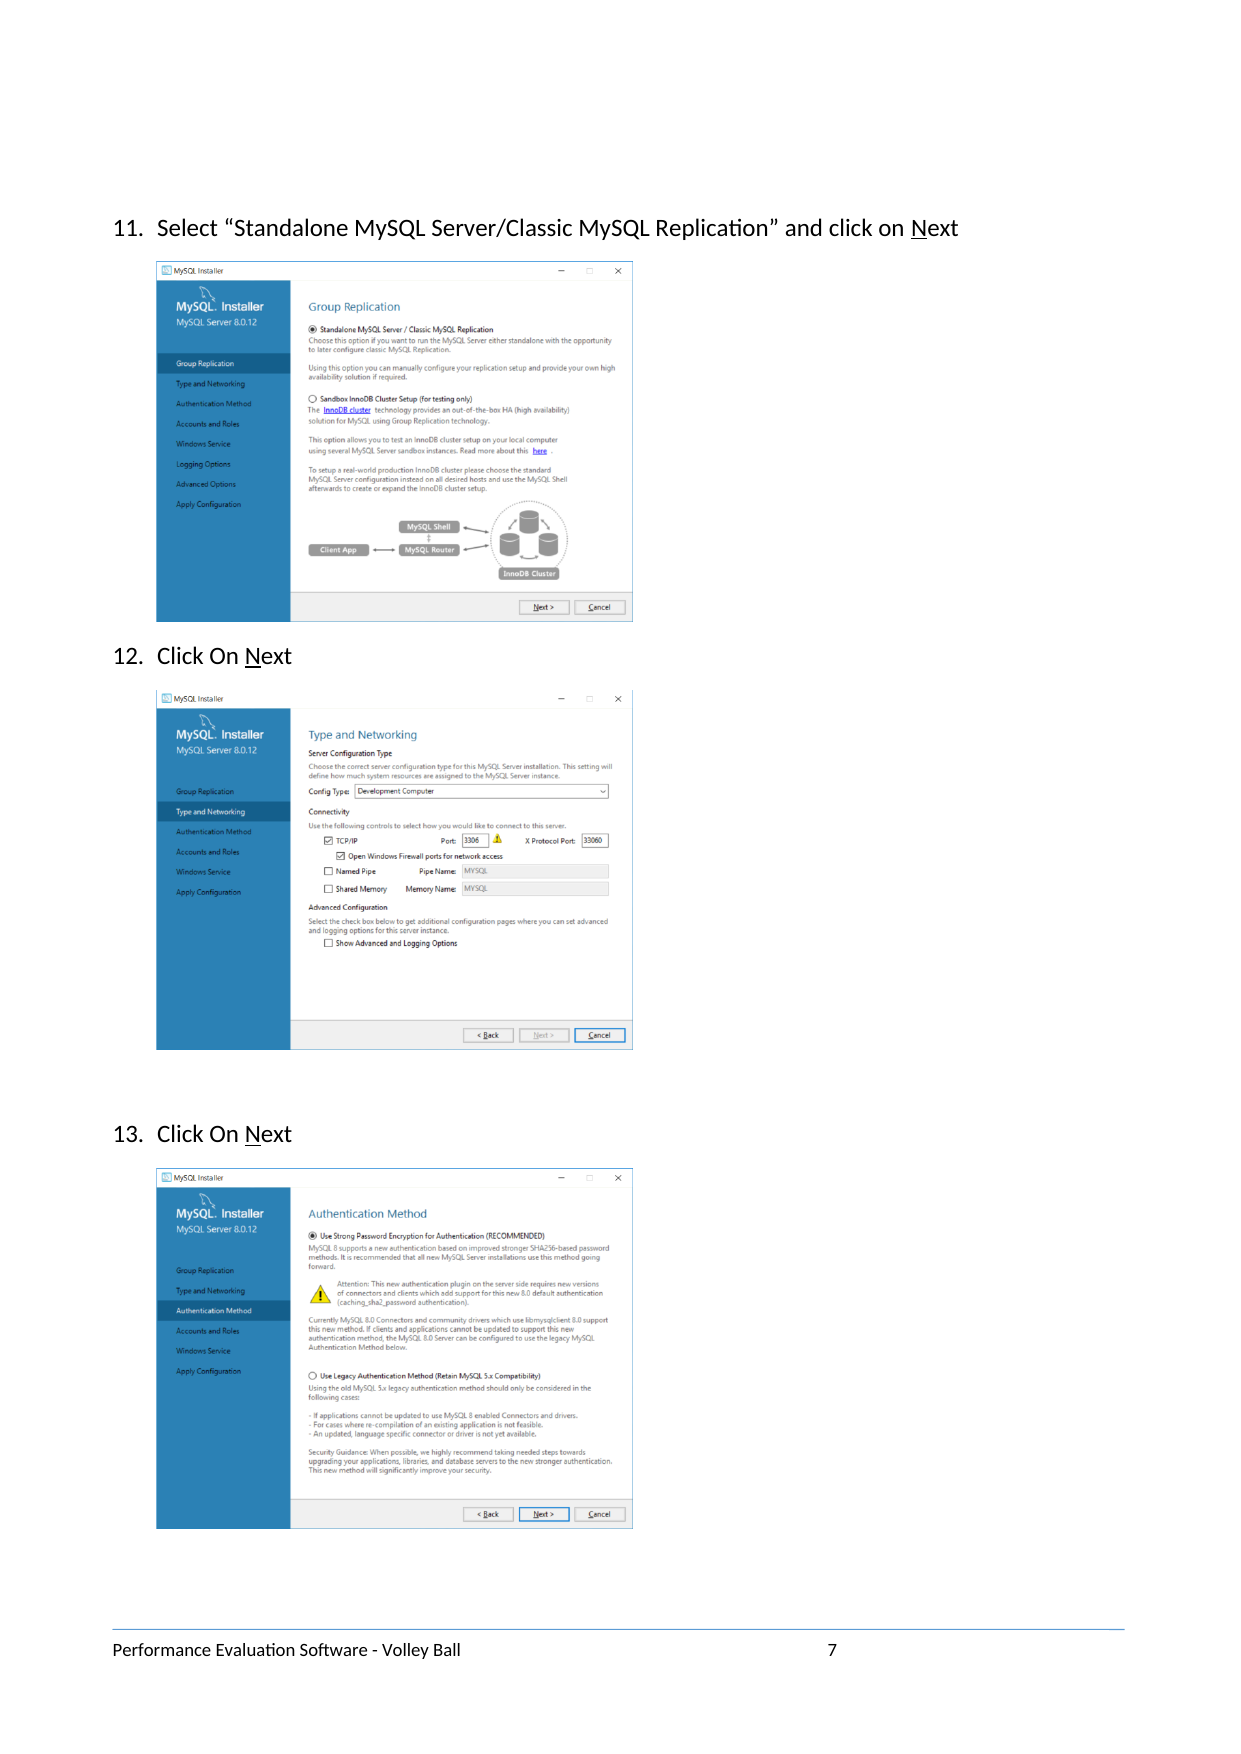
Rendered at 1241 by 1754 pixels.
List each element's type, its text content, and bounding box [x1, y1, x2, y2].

list Click On Next [112, 640, 1128, 671]
list Select “Standalone MySQL Server/Classic MySQL Replication” and click on Next [112, 212, 1128, 242]
picture [156, 1168, 633, 1529]
list Click On Next [112, 1118, 1128, 1149]
picture [156, 261, 633, 622]
picture [156, 690, 633, 1050]
